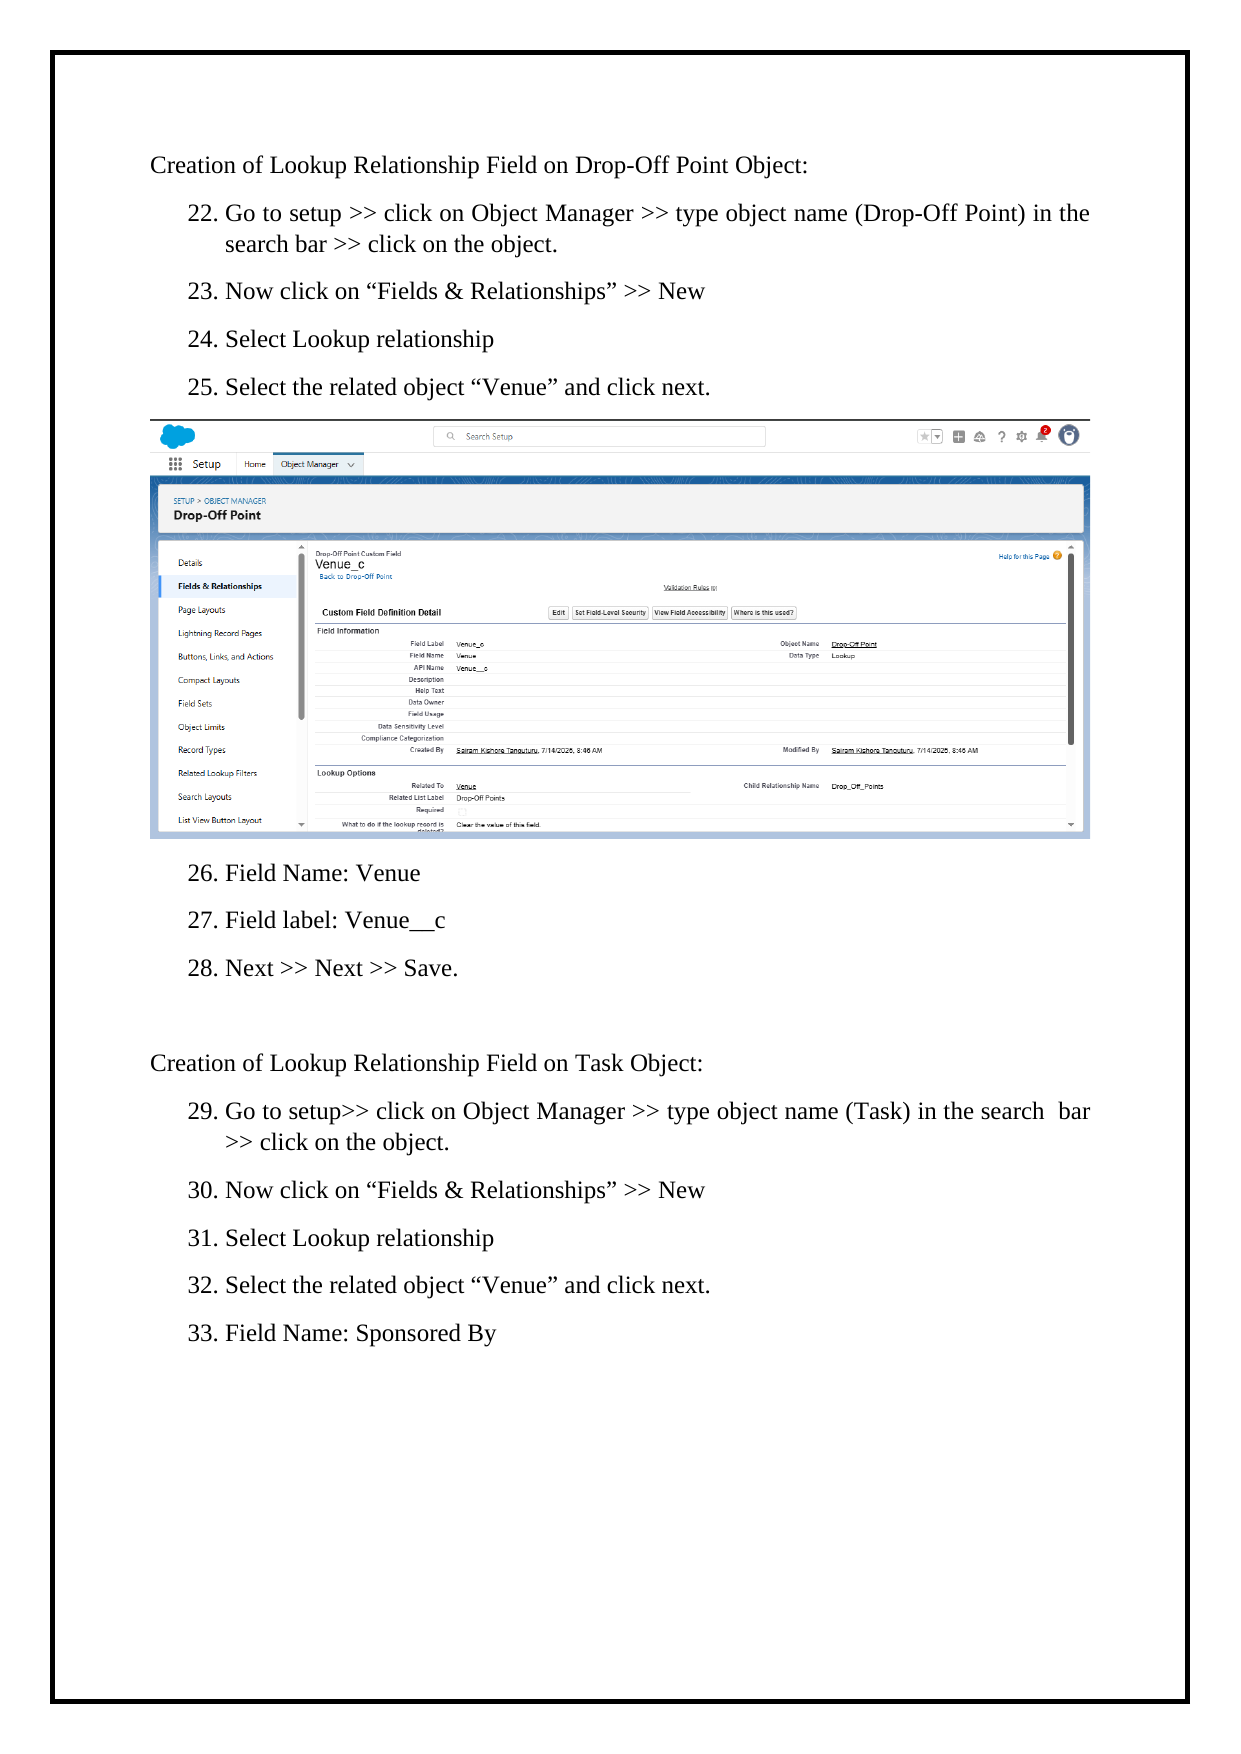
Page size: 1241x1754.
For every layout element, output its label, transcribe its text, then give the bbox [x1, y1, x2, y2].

list Field Name: Sponsored By [187, 1318, 1090, 1347]
list Field Name: Venue [187, 858, 1090, 886]
list Next >> Next >> Save. [187, 953, 1090, 982]
list Now click on “Fields & Relationships” >> New [187, 276, 1090, 305]
list Select the related object “Venue” and click next. [187, 372, 1090, 401]
list Go to setup >> click on Object Manager >> type object name (Drop-Off Point) in the search bar >> click on the object. [187, 198, 1090, 257]
list Select the related object “Venue” and click next. [187, 1270, 1090, 1299]
list Select Lookup relationship [187, 324, 1090, 353]
text Creation of Lookup Relationship Field on Task Object: [150, 1048, 1090, 1077]
list Now click on “Fields & Relationships” >> New [187, 1175, 1090, 1204]
list Go to setup>> click on Object Manager >> type object name (Task) in the search bar >> click on the object. [187, 1096, 1090, 1156]
picture [150, 419, 1091, 839]
list Select Lookup relationship [187, 1223, 1090, 1251]
text Creation of Lookup Relationship Field on Drop-Off Point Object: [150, 150, 1090, 179]
list Field label: Venue__c [187, 905, 1090, 934]
